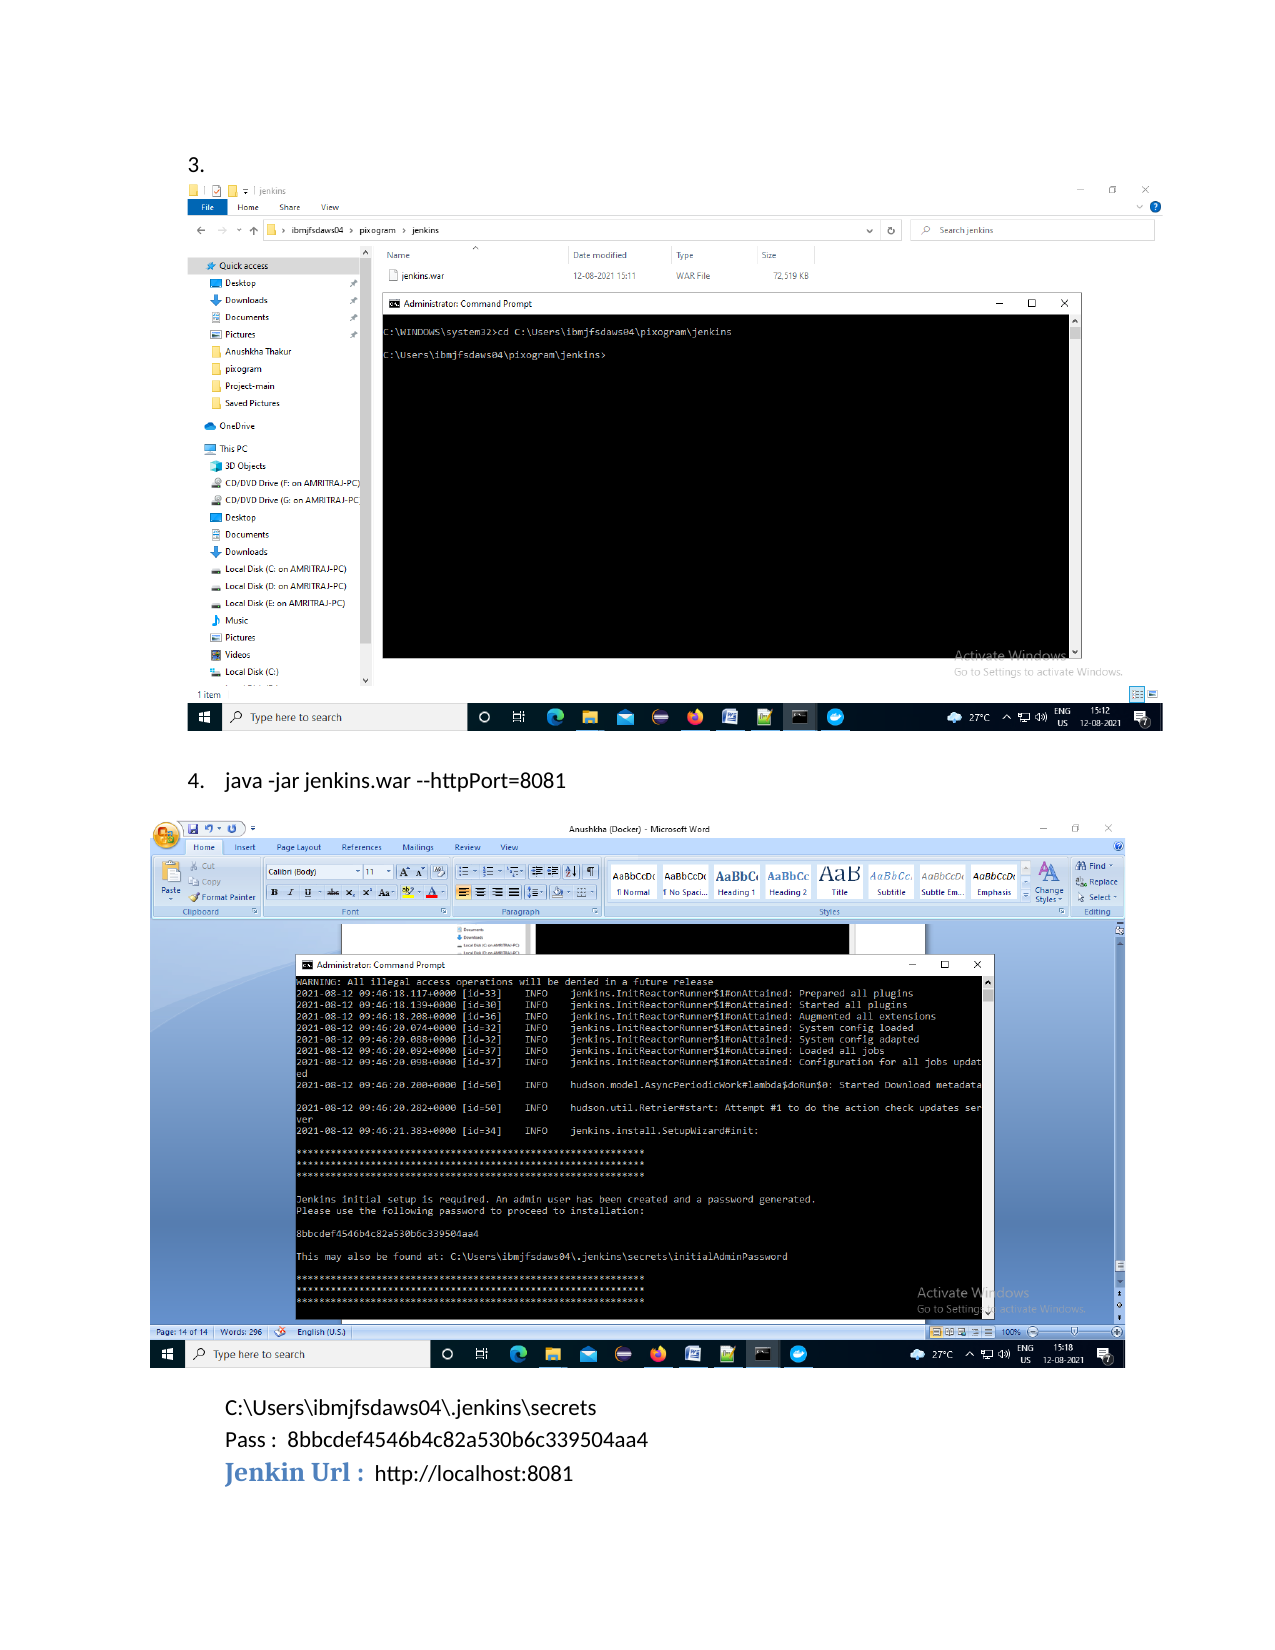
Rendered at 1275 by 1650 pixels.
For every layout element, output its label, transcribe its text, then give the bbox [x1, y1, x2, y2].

list Pass : 8bbcdef4546b4c82a530b6c339504aa4 [225, 1425, 1125, 1453]
picture [150, 819, 1125, 1368]
list Jenkin Url : http://localhost:8081 [225, 1457, 1125, 1488]
list java -jar jenkins.war --httpPort=8081 [187, 767, 1125, 795]
list C:\Users\ibmjfsdaws04\.jenkins\secrets [225, 1393, 1125, 1421]
picture [187, 182, 1163, 731]
